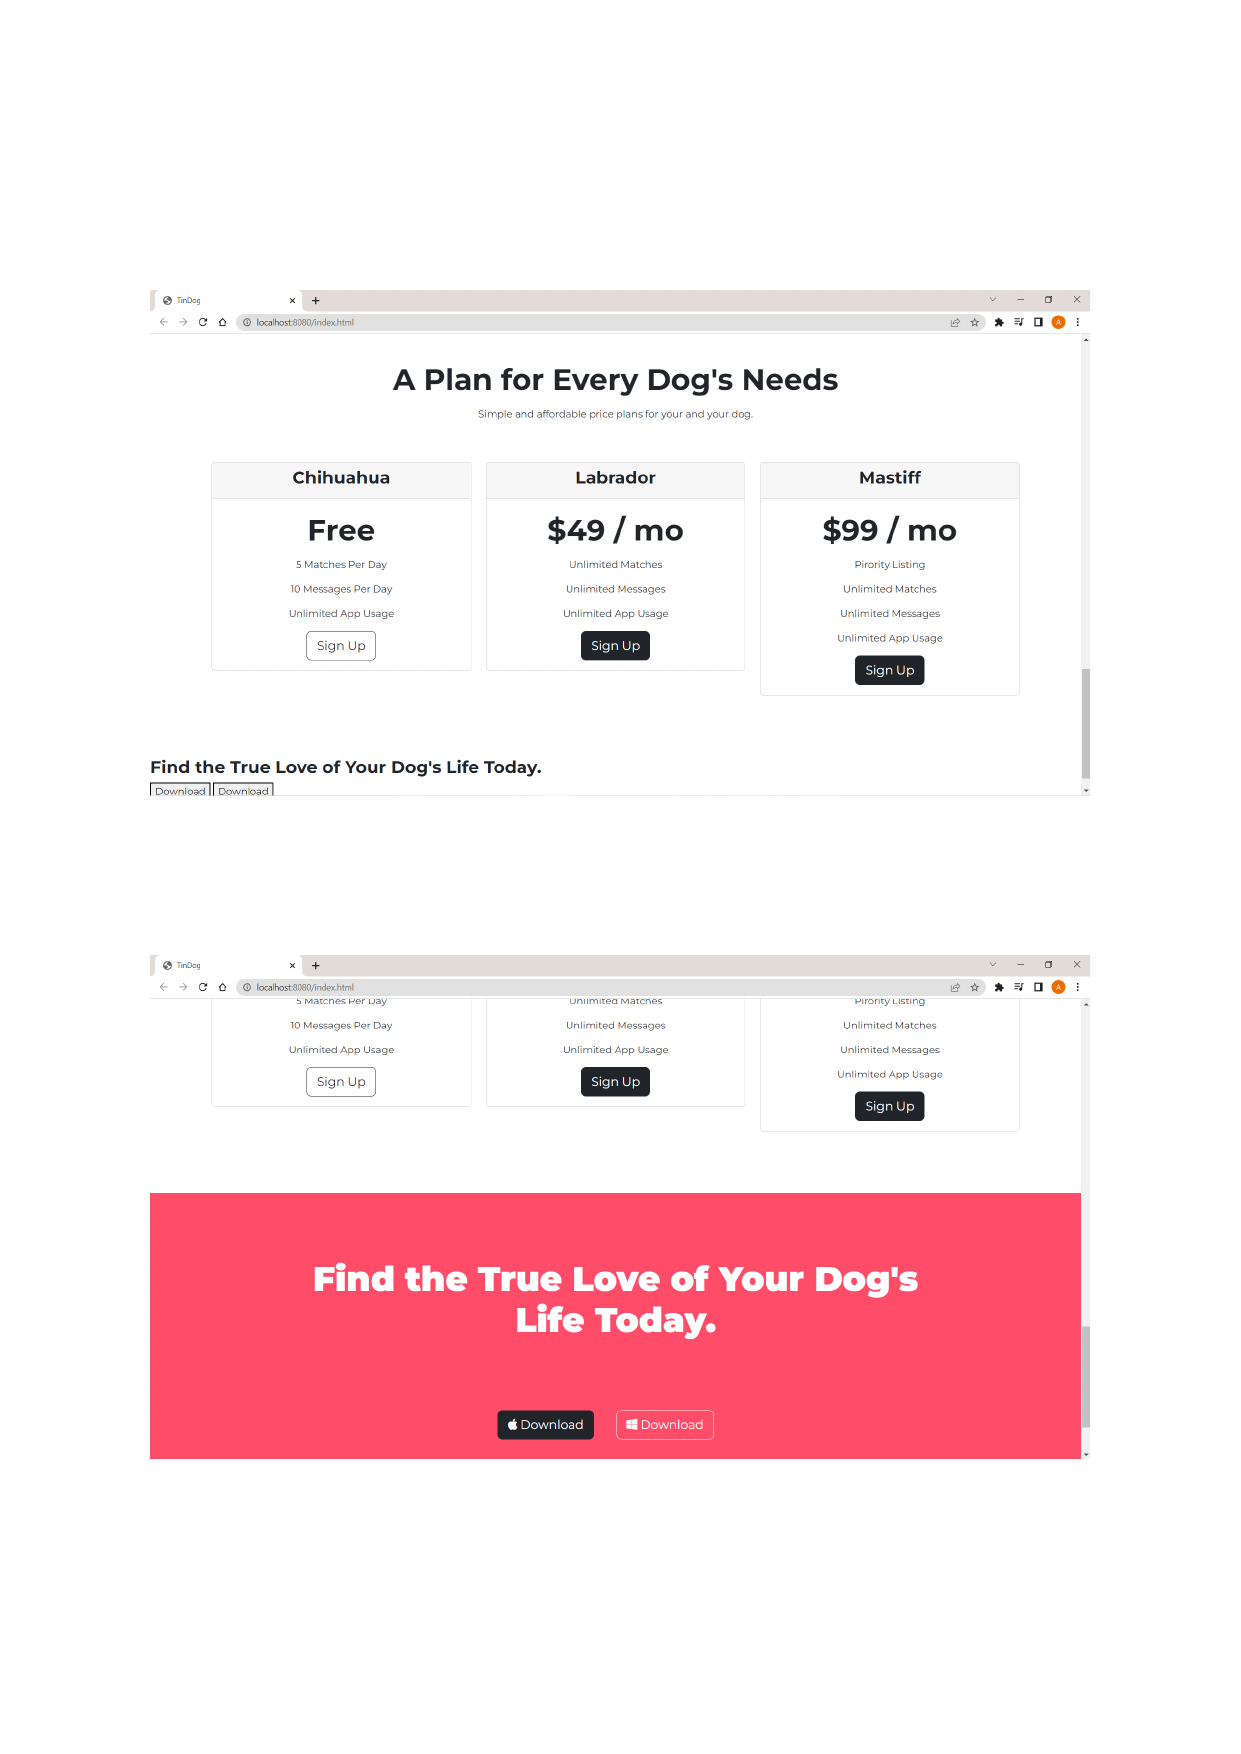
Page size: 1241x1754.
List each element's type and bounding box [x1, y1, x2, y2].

picture [150, 955, 1091, 1459]
picture [150, 290, 1091, 796]
